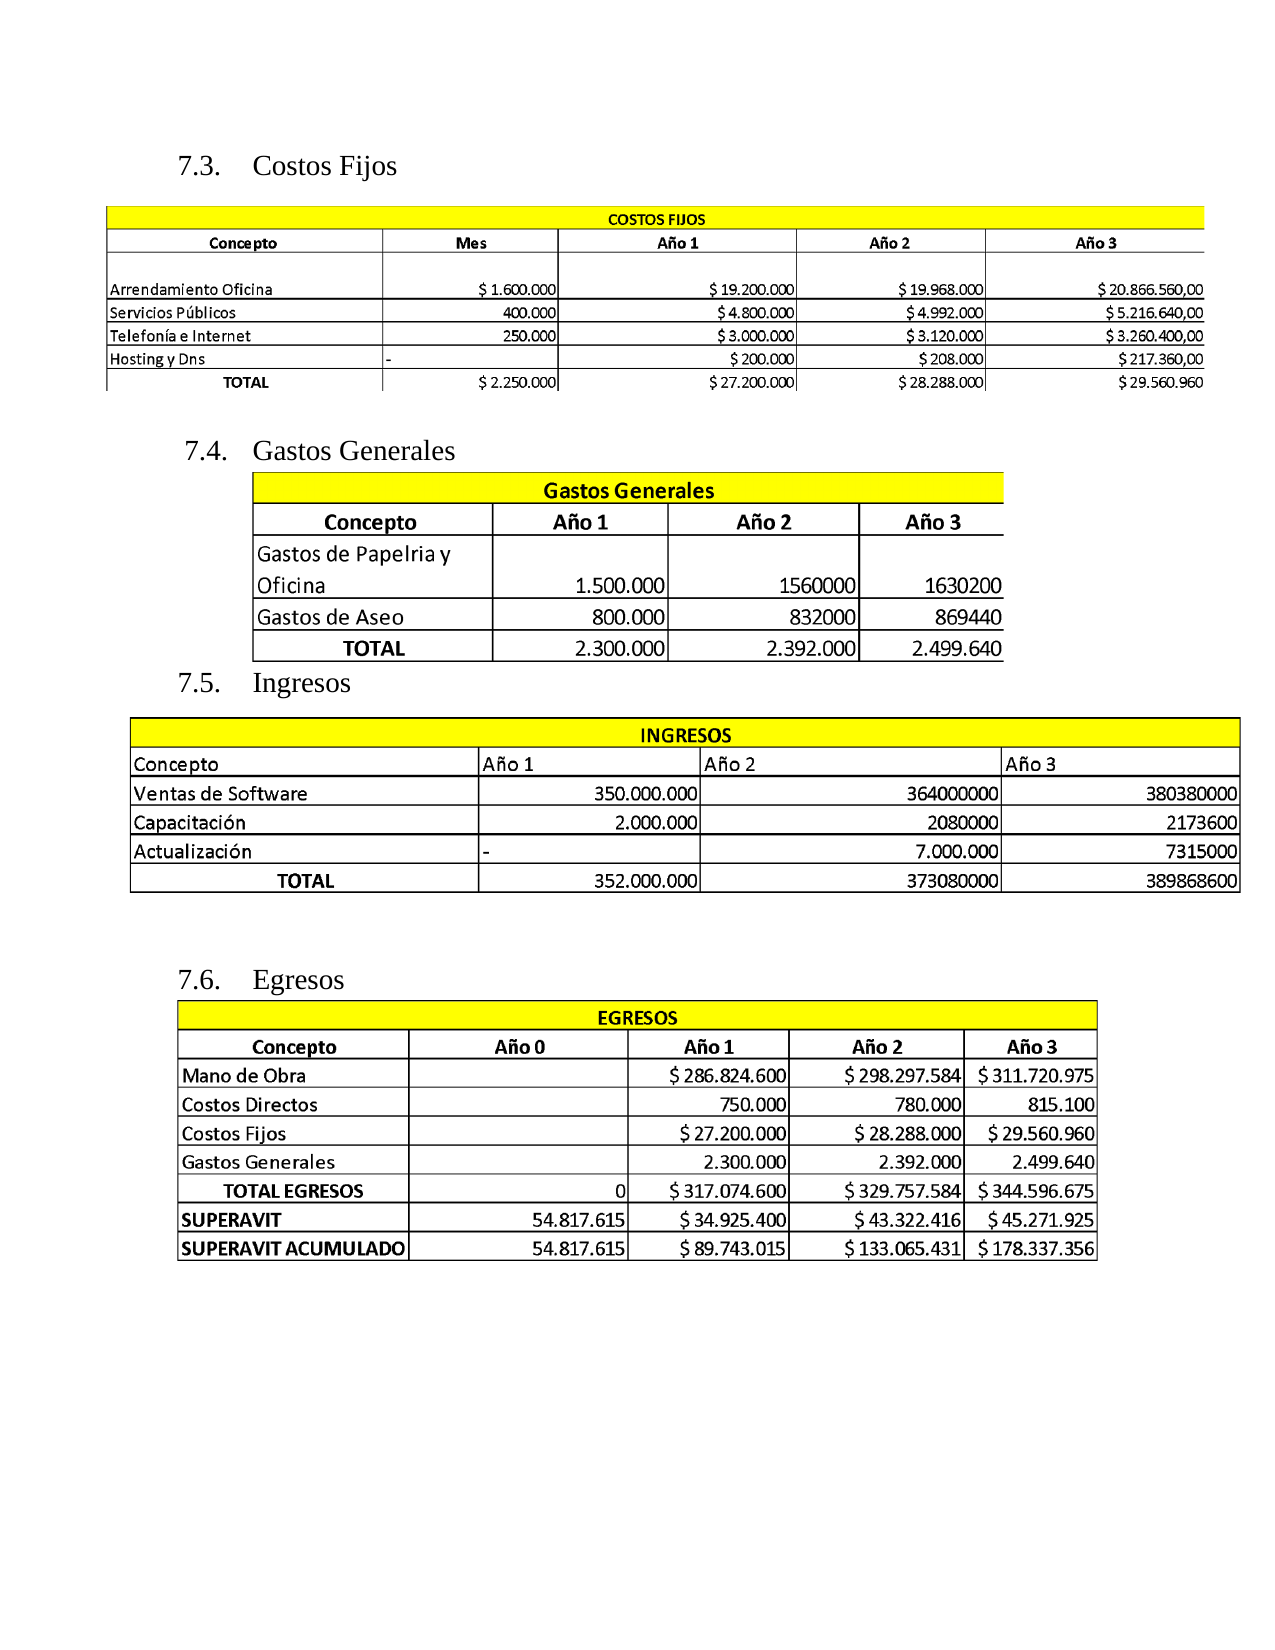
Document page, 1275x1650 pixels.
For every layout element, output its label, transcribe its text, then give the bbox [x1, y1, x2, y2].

picture [106, 206, 1205, 391]
picture [129, 717, 1241, 893]
picture [252, 472, 1004, 662]
subtitle Gastos Generales [184, 433, 1098, 467]
picture [177, 1000, 1098, 1261]
list Egresos [177, 962, 1098, 996]
subtitle Costos Fijos [177, 148, 1098, 181]
list Ingresos [177, 665, 1098, 698]
